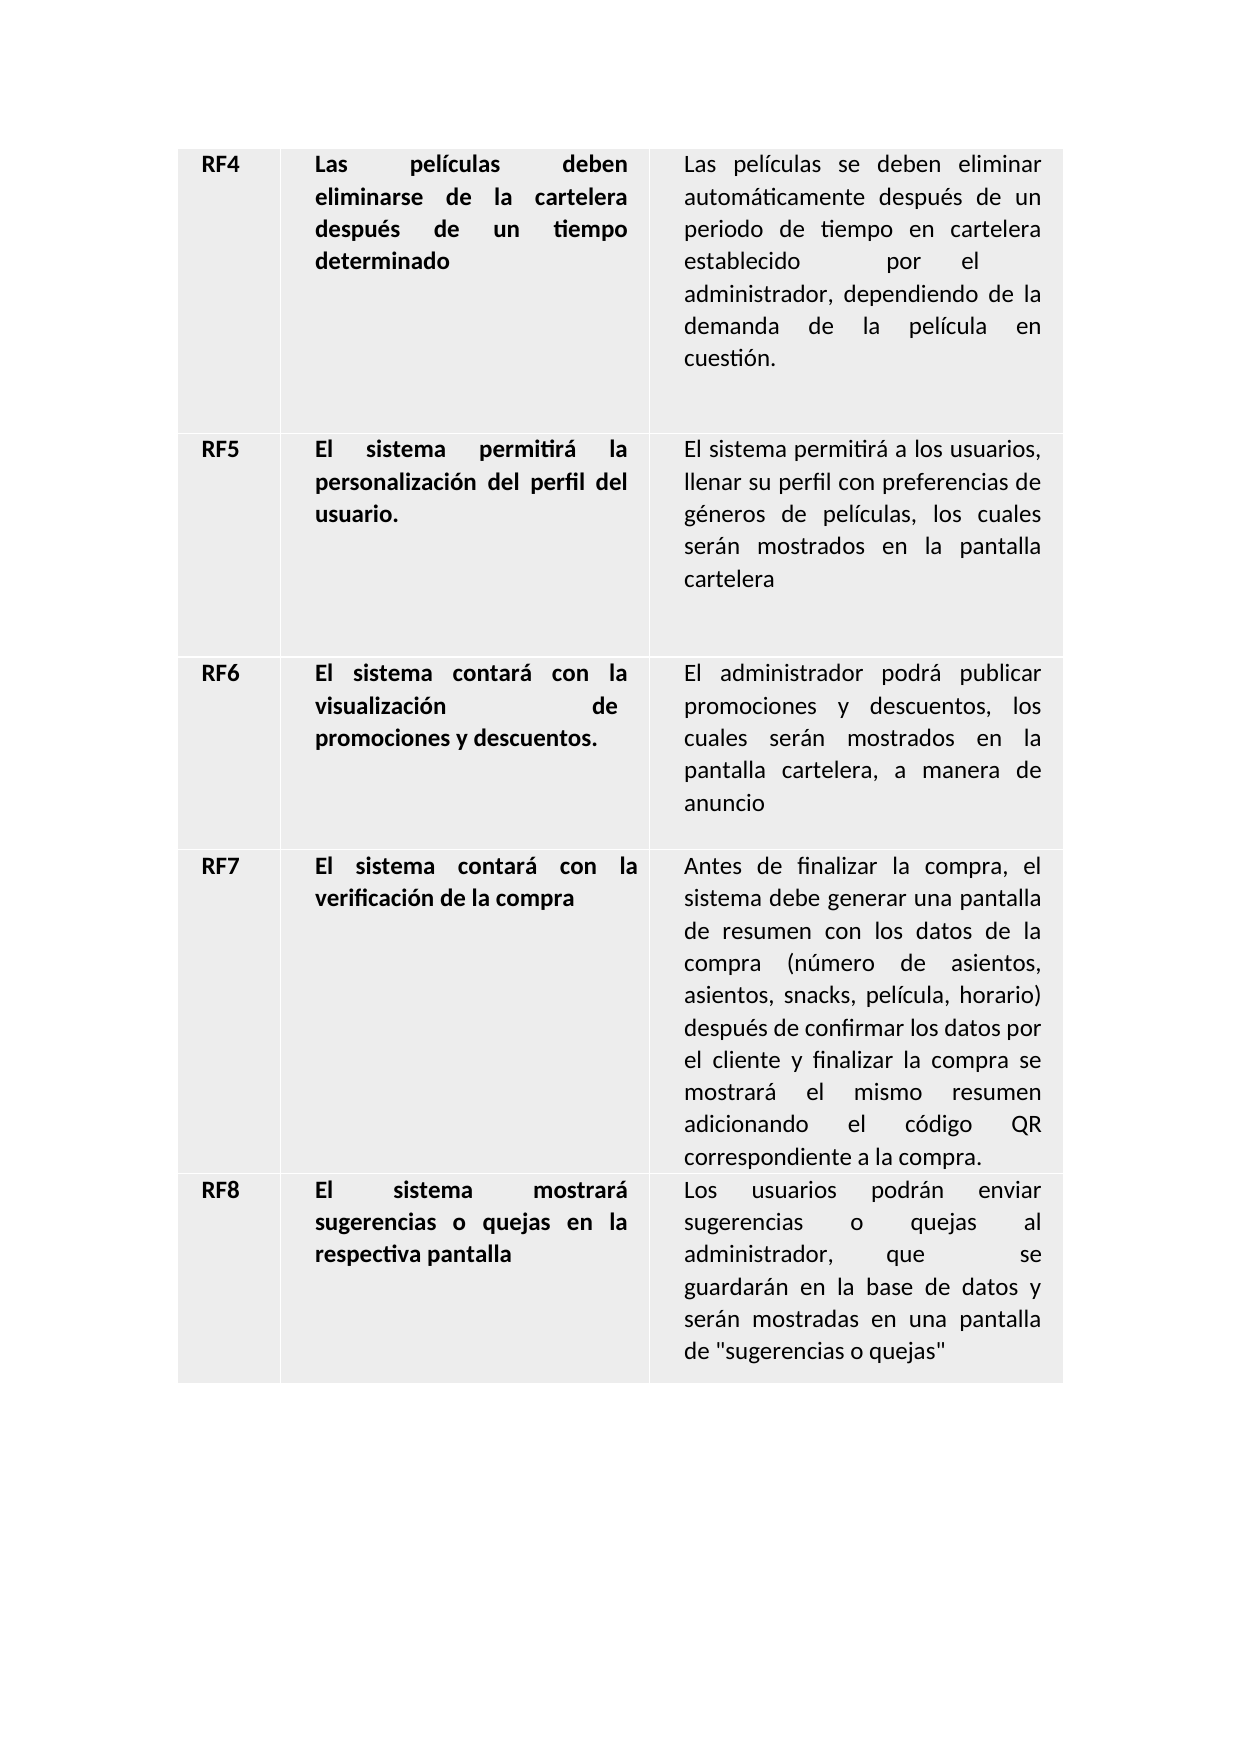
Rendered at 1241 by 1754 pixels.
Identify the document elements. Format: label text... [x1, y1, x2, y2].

table_cell RF5 [178, 434, 280, 656]
table_cell RF7 [178, 850, 280, 1173]
table_cell El sistema permitirá a los usuarios, llenar su perfil con preferencias de géneros de películas, los cuales serán mostrados en la pantalla cartelera [650, 434, 1063, 656]
table_cell El sistema contará con la verificación de la compra [281, 850, 649, 1173]
table_cell El administrador podrá publicar promociones y descuentos, los cuales serán mostrados en la pantalla cartelera, a manera de anuncio [650, 658, 1063, 849]
table_cell El sistema mostrará sugerencias o quejas en la respectiva pantalla [281, 1174, 649, 1383]
table_cell RF4 [178, 149, 280, 432]
table_cell El sistema contará con la visualización de promociones y descuentos. [281, 658, 649, 849]
table_cell Las películas deben eliminarse de la cartelera después de un tiempo determinado [281, 149, 649, 432]
table_cell Las películas se deben eliminar automáticamente después de un periodo de tiempo en cartelera establecido por el administrador, dependiendo de la demanda de la película en cuestión. [650, 149, 1063, 432]
table_cell Los usuarios podrán enviar sugerencias o quejas al administrador, que se guardarán en la base de datos y serán mostradas en una pantalla de "sugerencias o quejas" [650, 1174, 1063, 1383]
table_cell El sistema permitirá la personalización del perfil del usuario. [281, 434, 649, 656]
table_cell RF6 [178, 658, 280, 849]
table_cell Antes de finalizar la compra, el sistema debe generar una pantalla de resumen con los datos de la compra (número de asientos, asientos, snacks, película, horario) después de confirmar los datos por el cliente y finalizar la compra se mostrará el mismo resumen adicionando el código QR correspondiente a la compra. [650, 850, 1063, 1173]
table_cell RF8 [178, 1174, 280, 1383]
